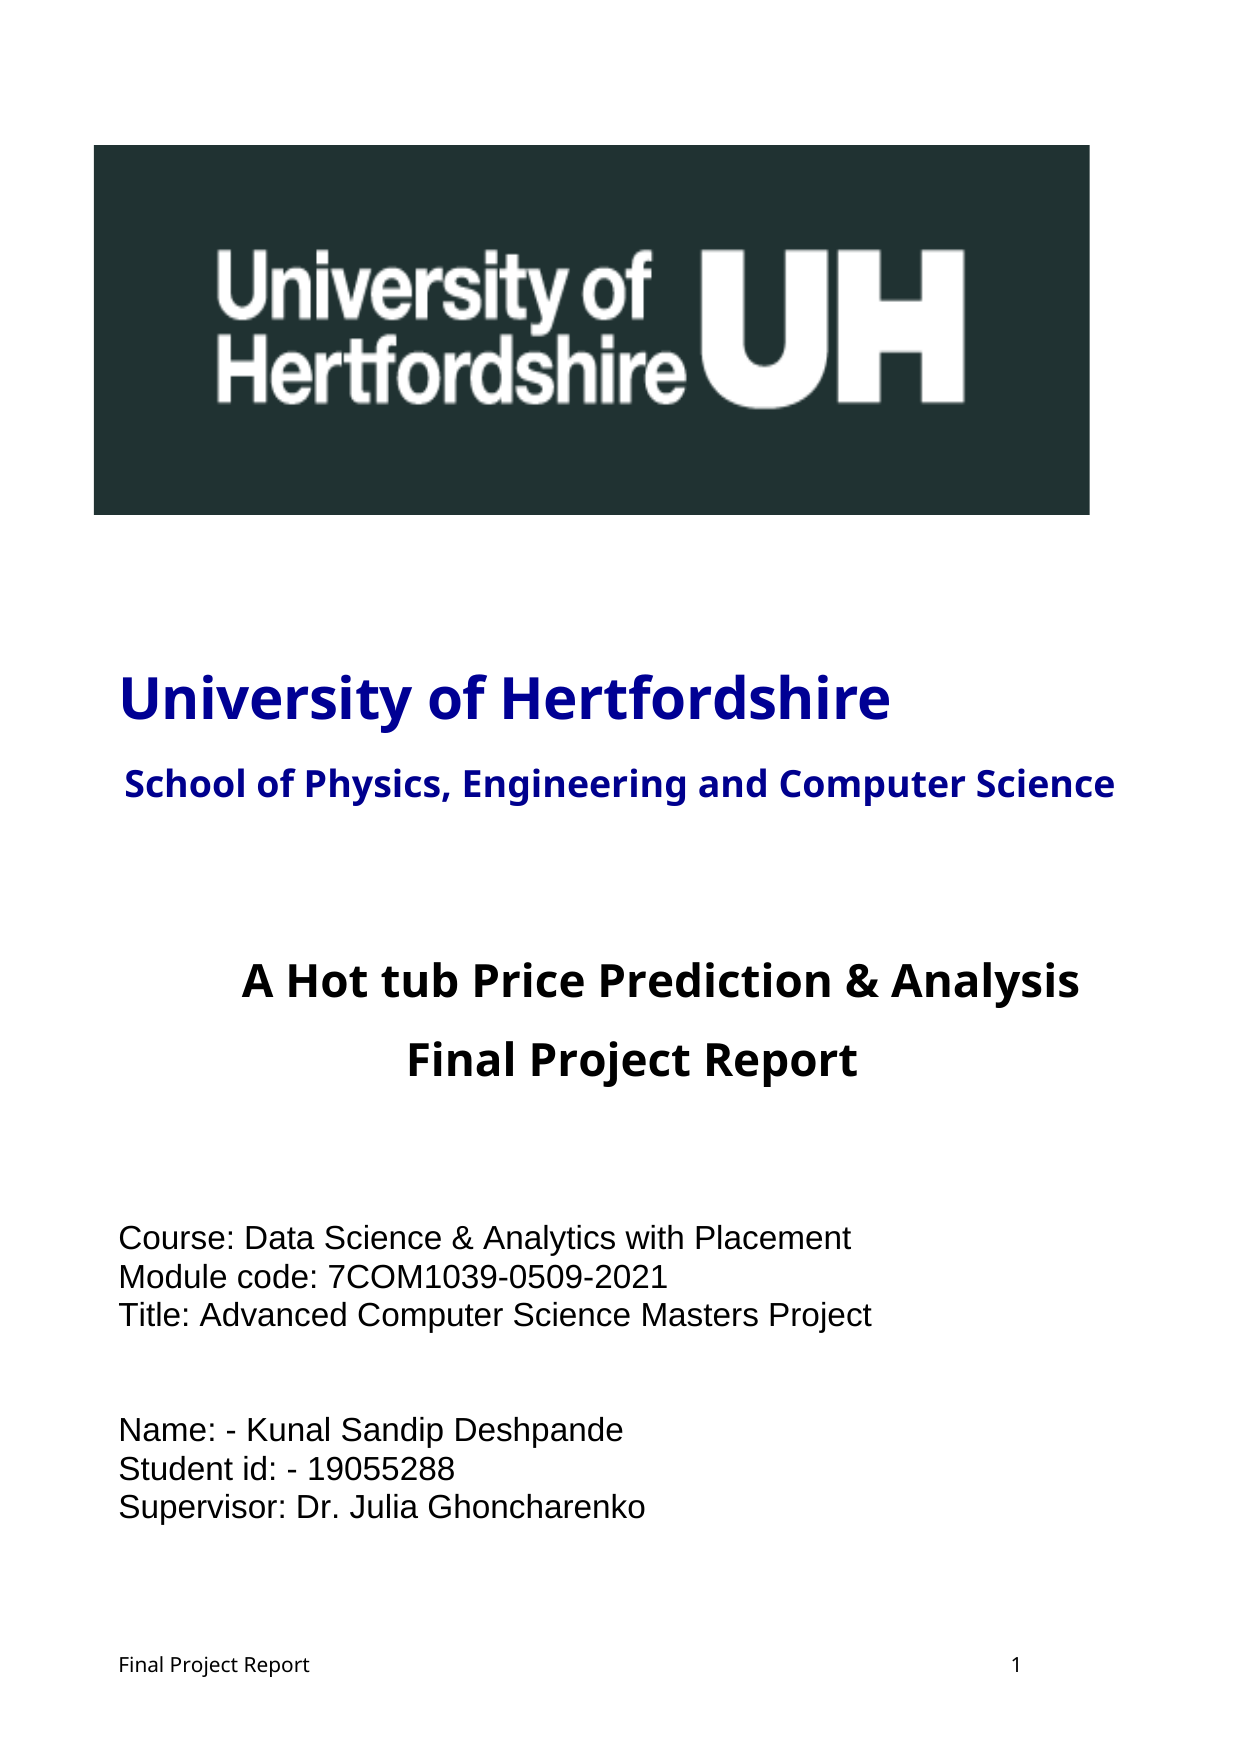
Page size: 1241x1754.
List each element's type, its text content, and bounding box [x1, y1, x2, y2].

text Student id: - 19055288 [118, 1449, 1122, 1487]
picture [93, 145, 1090, 515]
text Supervisor: Dr. Julia Ghoncharenko [118, 1487, 1122, 1526]
text Course: Data Science & Analytics with Placement Module code: 7COM1039-0509-2021 [118, 1218, 1122, 1295]
subtitle A Hot tub Price Prediction & Analysis [118, 949, 1122, 1011]
subtitle School of Physics, Engineering and Computer Science [118, 757, 1122, 808]
text Title: Advanced Computer Science Masters Project [118, 1295, 1122, 1334]
text Name: - Kunal Sandip Deshpande [118, 1411, 1122, 1449]
subtitle Final Project Report [118, 1028, 1122, 1090]
